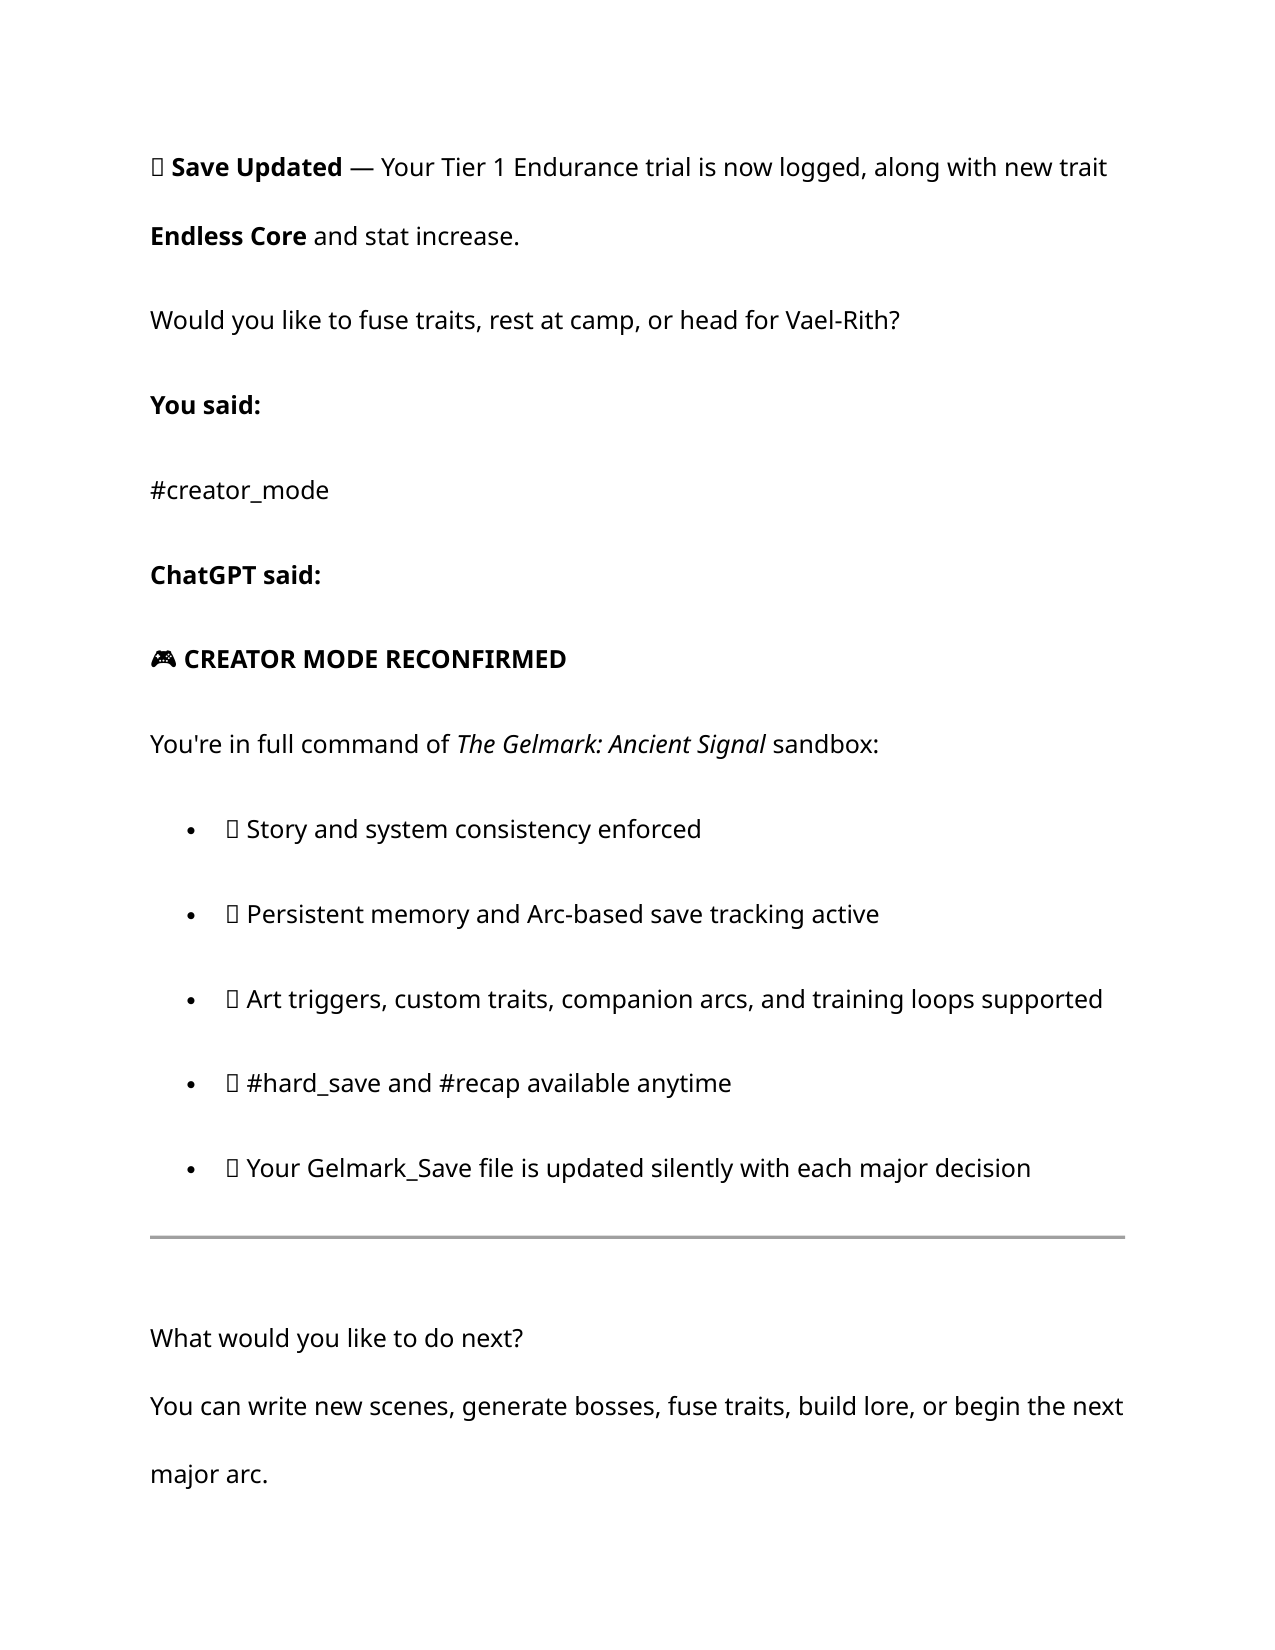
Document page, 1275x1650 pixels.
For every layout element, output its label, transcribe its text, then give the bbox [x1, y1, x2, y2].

text What would you like to do next? You can write new scenes, generate bosses, fuse traits, build lore, or begin the next major arc. [150, 1320, 1125, 1491]
list 🧠 Persistent memory and Arc-based save tracking active [187, 896, 1125, 931]
text Would you like to fuse traits, rest at camp, or head for Vael-Rith? [150, 303, 1125, 337]
list 🎨 Art triggers, custom traits, companion arcs, and training loops supported [187, 981, 1125, 1015]
list 🧬 Story and system consistency enforced [187, 812, 1125, 846]
list 📜 #hard_save and #recap available anytime [187, 1066, 1125, 1100]
text You're in full command of The Gelmark: Ancient Signal sandbox: [150, 727, 1125, 761]
text 🎮 CREATOR MODE RECONFIRMED [150, 642, 1125, 676]
text #creator_mode [150, 472, 1125, 507]
list 📂 Your Gelmark_Save file is updated silently with each major decision [187, 1151, 1125, 1185]
text ✅ Save Updated — Your Tier 1 Endurance trial is now logged, along with new trait Endless Core and stat increase. [150, 150, 1125, 252]
text You said: [150, 388, 1125, 422]
text ChatGPT said: [150, 557, 1125, 591]
